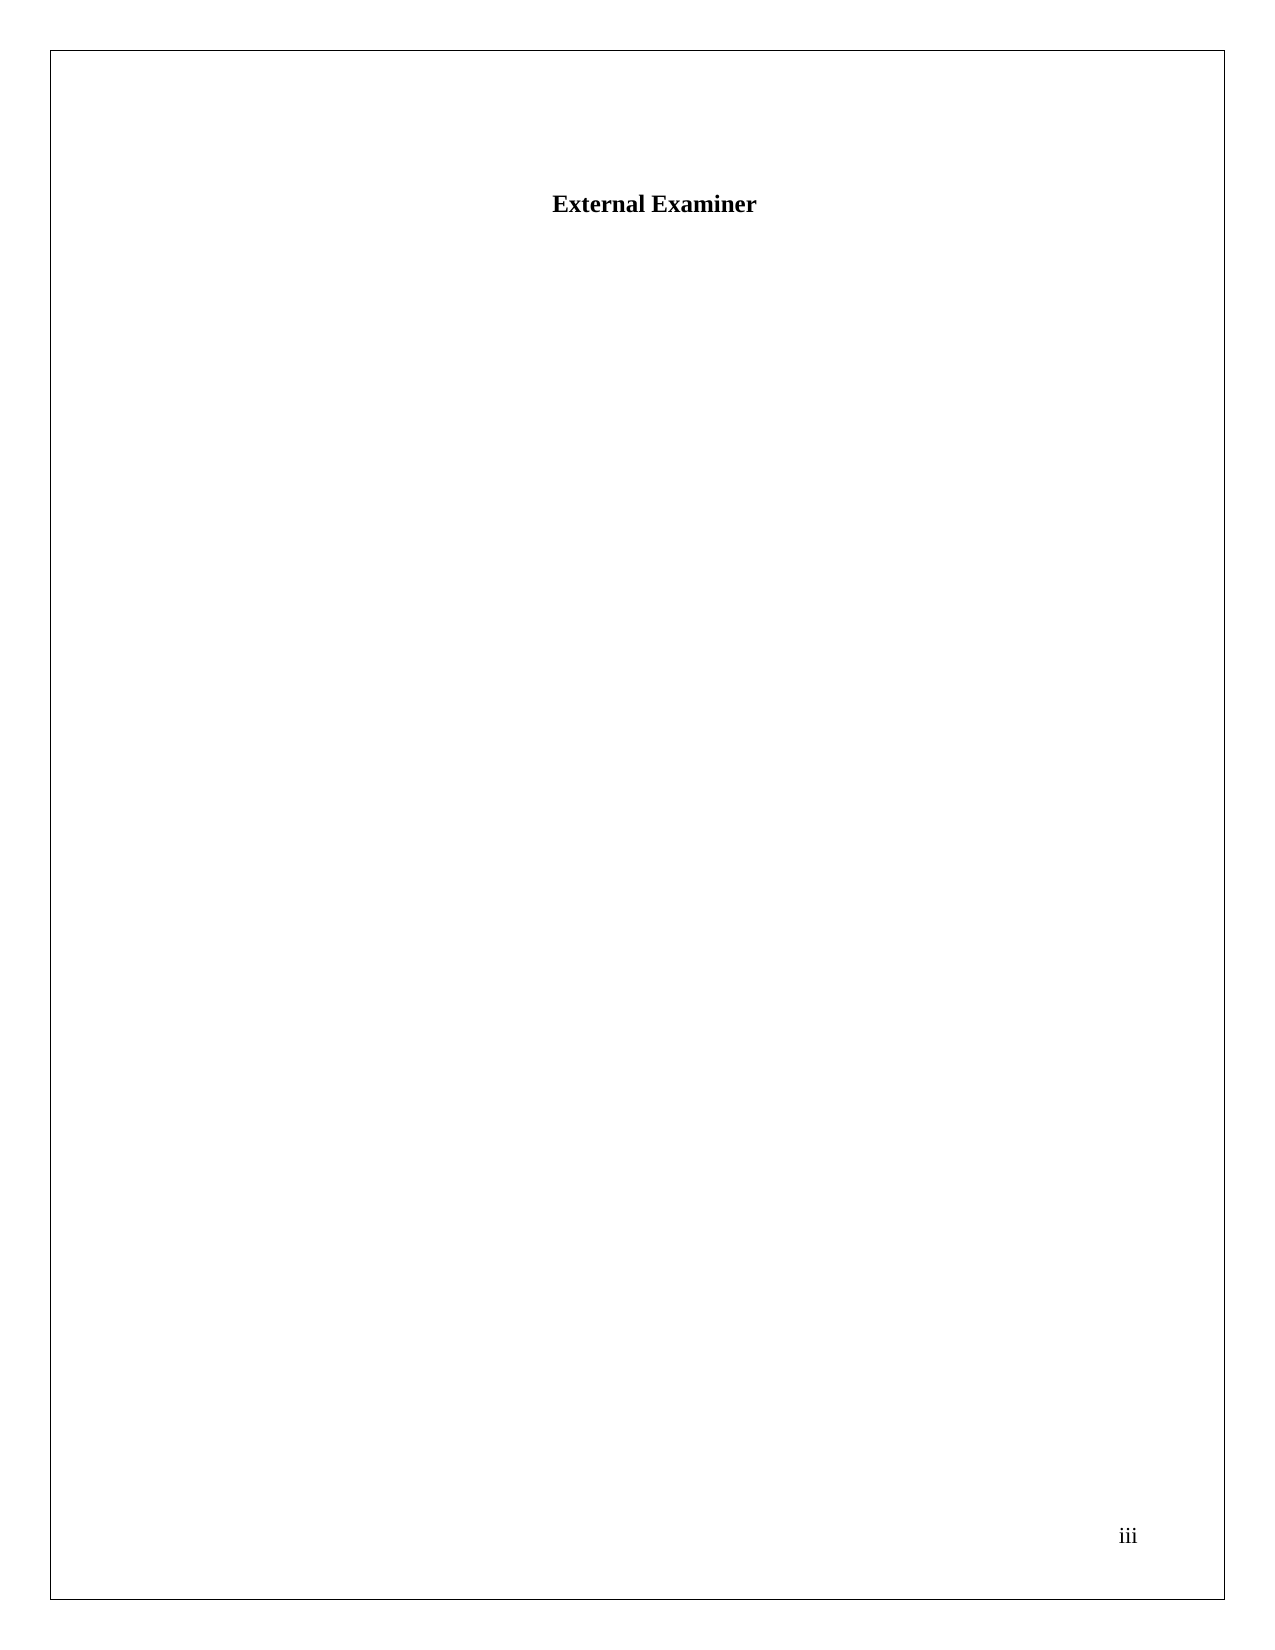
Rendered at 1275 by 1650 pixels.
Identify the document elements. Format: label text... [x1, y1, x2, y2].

text External Examiner [139, 189, 1138, 218]
